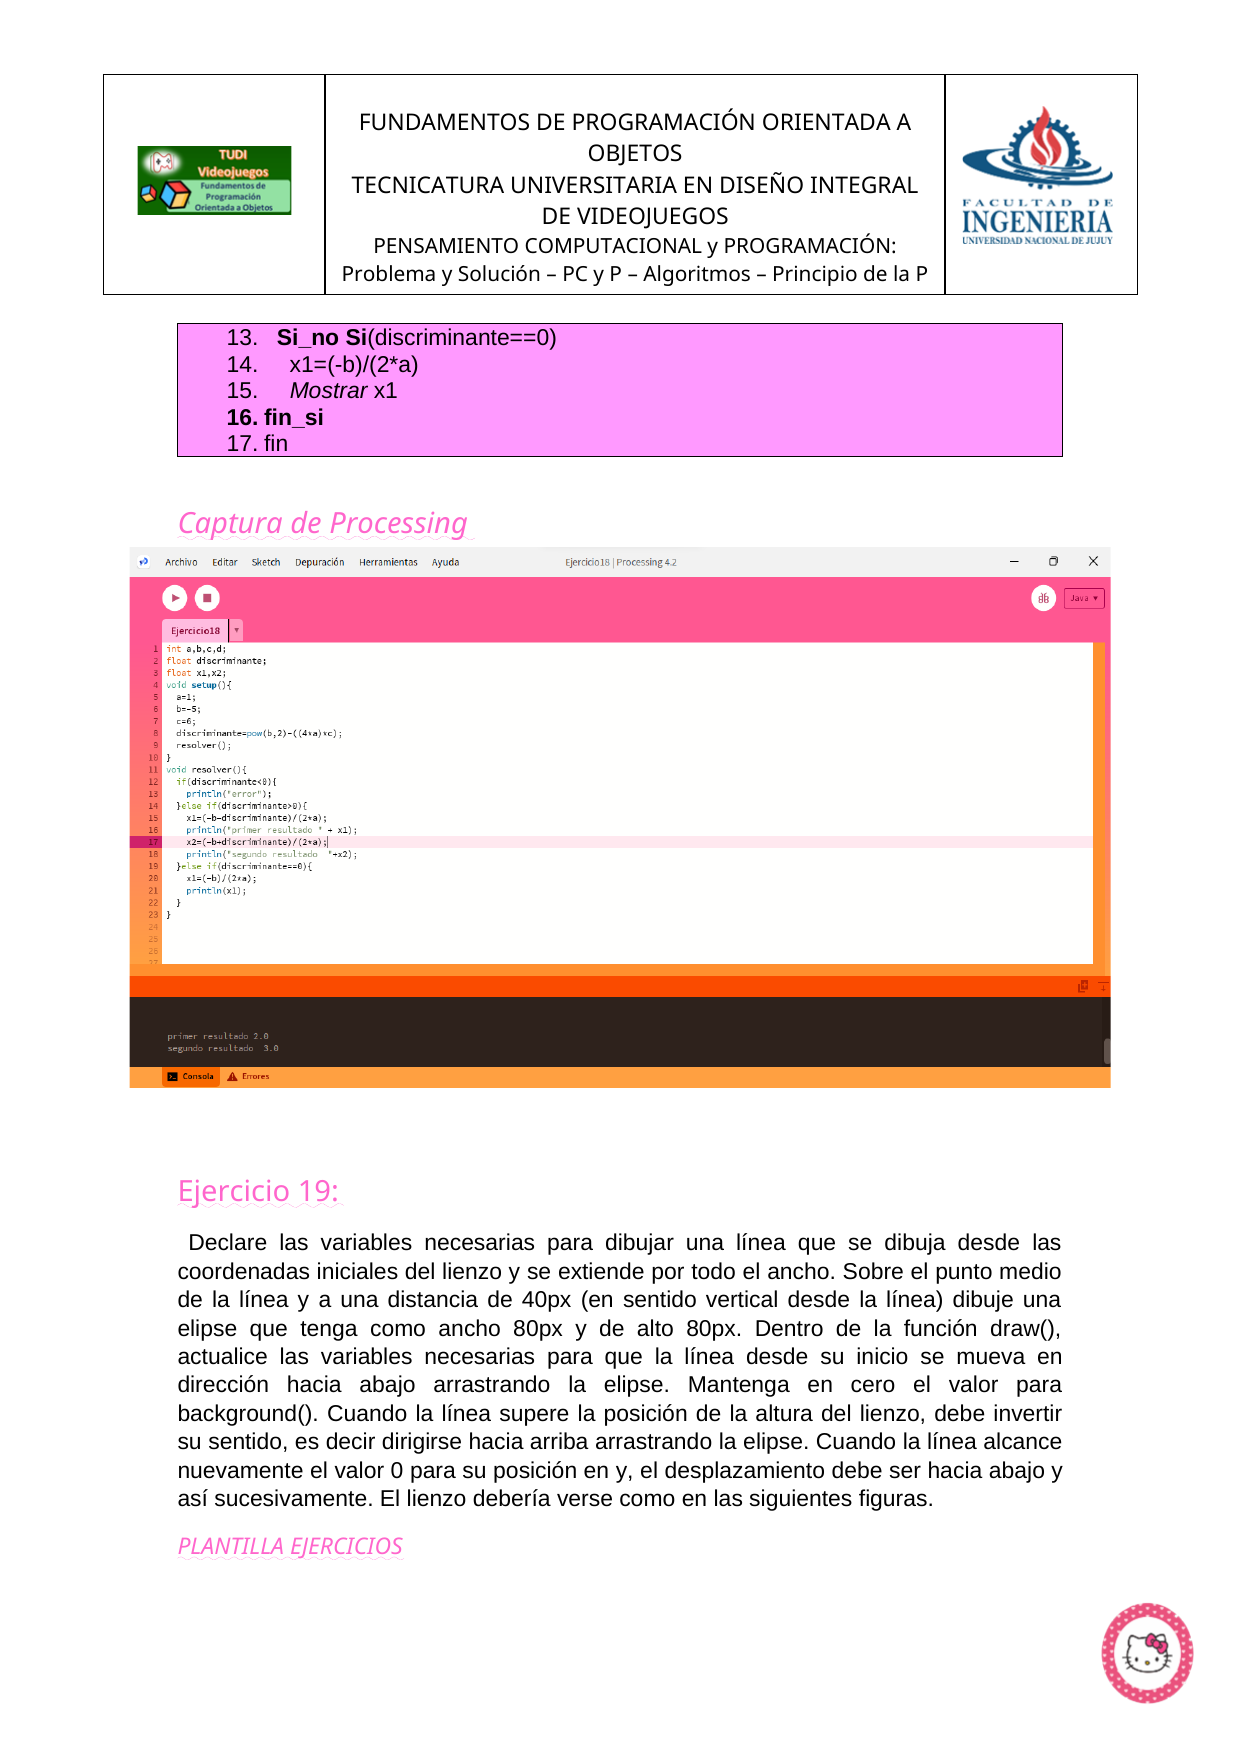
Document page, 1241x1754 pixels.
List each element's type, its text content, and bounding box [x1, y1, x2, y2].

picture [1096, 1598, 1199, 1716]
picture [137, 146, 292, 215]
picture [962, 106, 1113, 244]
text Declare las variables necesarias para dibujar una línea que se dibuja desde las coordenadas iniciales del lienzo y se extiende por todo el ancho. Sobre el punto medio de la línea y a una distancia de 40px (en sentido vertical desde la línea) dibuje una elipse que tenga como ancho 80px y de alto 80px. Dentro de la función draw(), actualice las variables necesarias para que la línea desde su inicio se mueva en dirección hacia abajo arrastrando la elipse. Mantenga en cero el valor para background(). Cuando la línea supere la posición de la altura del lienzo, debe invertir su sentido, es decir dirigirse hacia arriba arrastrando la elipse. Cuando la línea alcance nuevamente el valor 0 para su posición en y, el desplazamiento debe ser hacia abajo y así sucesivamente. El lienzo debería verse como en las siguientes figuras. [177, 1229, 1063, 1512]
picture [129, 547, 1111, 1088]
text Captura de Processing [177, 502, 1063, 542]
text Ejercicio 19: [177, 1170, 1063, 1209]
text PLANTILLA EJERCICIOS [177, 1530, 1063, 1562]
